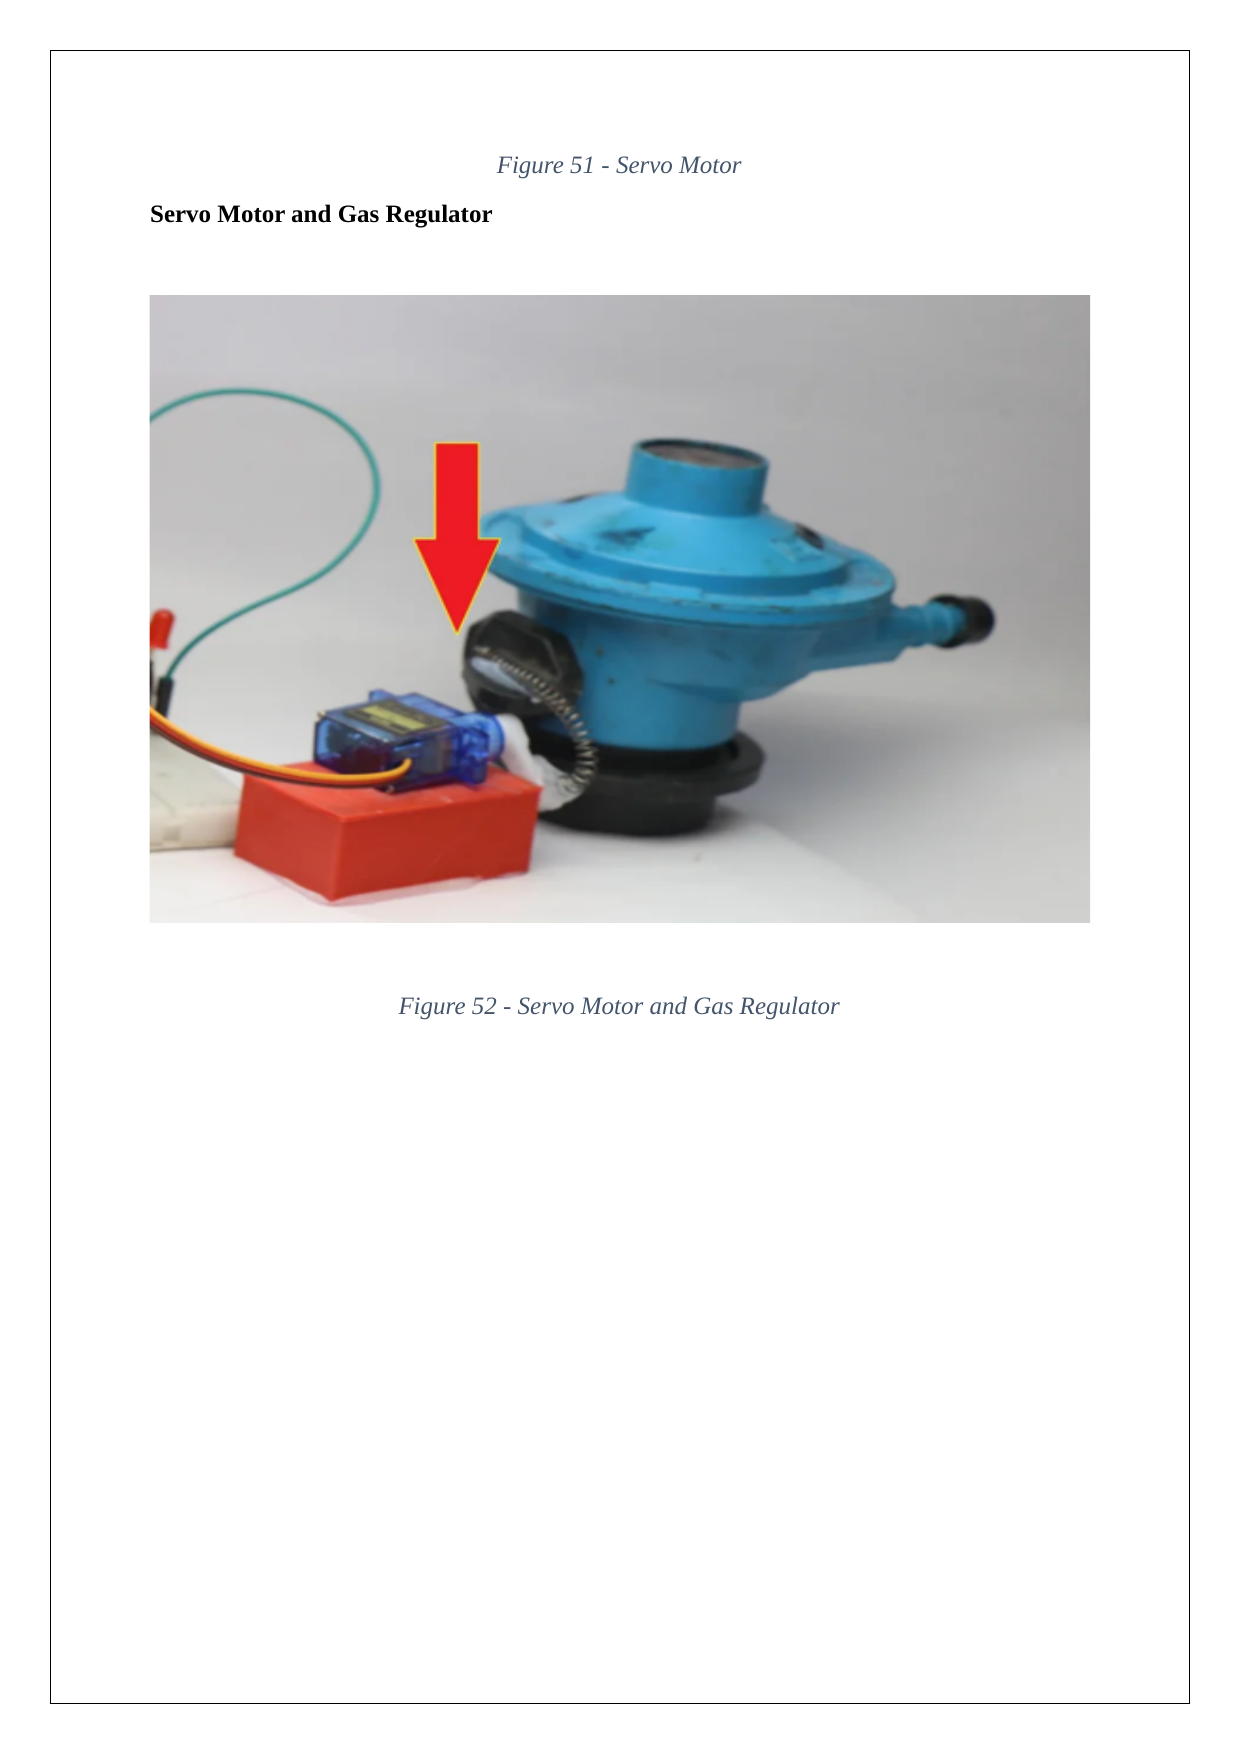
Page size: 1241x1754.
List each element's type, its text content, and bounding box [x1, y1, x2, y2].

text Figure 51 - Servo Motor [150, 150, 1090, 179]
text Servo Motor and Gas Regulator [150, 199, 1090, 228]
text Figure 52 - Servo Motor and Gas Regulator [150, 991, 1090, 1020]
picture [149, 295, 1091, 923]
